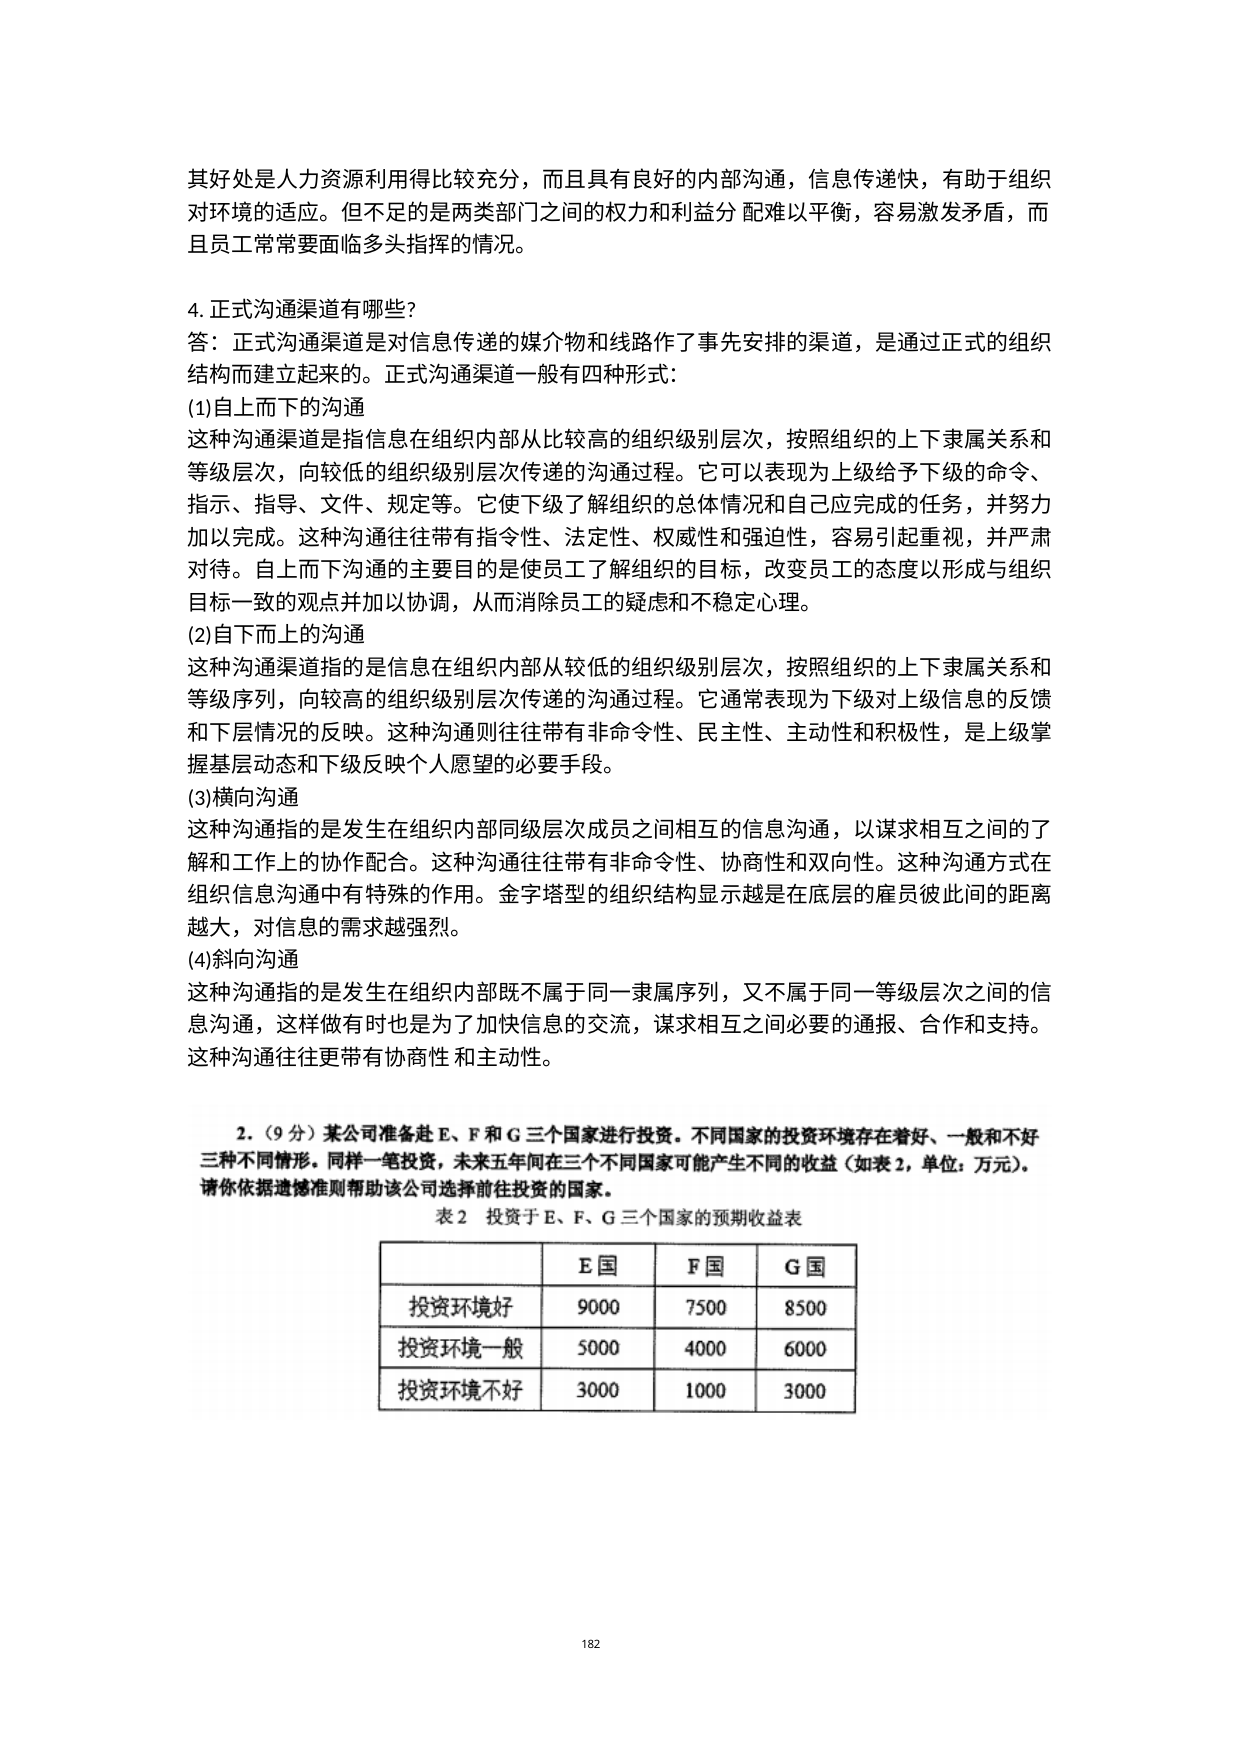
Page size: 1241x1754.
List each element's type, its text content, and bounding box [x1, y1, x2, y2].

text (1)自上而下的沟通 [187, 389, 1053, 422]
text (4)斜向沟通 [187, 942, 1053, 974]
text (2)自下而上的沟通 [187, 617, 1053, 649]
text 这种沟通渠道是指信息在组织内部从比较高的组织级别层次，按照组织的上下隶属关系和等级层次，向较低的组织级别层次传递的沟通过程。它可以表现为上级给予下级的命令、指示、指导、文件、规定等。它使下级了解组织的总体情况和自己应完成的任务，并努力加以完成。这种沟通往往带有指令性、法定性、权威性和强迫性，容易引起重视，并严肃对待。自上而下沟通的主要目的是使员工了解组织的目标，改变员工的态度以形成与组织目标一致的观点并加以协调，从而消除员工的疑虑和不稳定心理。 [187, 422, 1053, 617]
text 这种沟通渠道指的是信息在组织内部从较低的组织级别层次，按照组织的上下隶属关系和等级序列，向较高的组织级别层次传递的沟通过程。它通常表现为下级对上级信息的反馈和下层情况的反映。这种沟通则往往带有非命令性、民主性、主动性和积极性，是上级掌握基层动态和下级反映个人愿望的必要手段。 [187, 649, 1053, 779]
text 答：正式沟通渠道是对信息传递的媒介物和线路作了事先安排的渠道，是通过正式的组织结构而建立起来的。正式沟通渠道一般有四种形式： [187, 324, 1053, 389]
text (3)横向沟通 [187, 779, 1053, 812]
picture [187, 1104, 1052, 1420]
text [187, 162, 1053, 259]
text 这种沟通指的是发生在组织内部既不属于同一隶属序列，又不属于同一等级层次之间的信息沟通，这样做有时也是为了加快信息的交流，谋求相互之间必要的通报、合作和支持。这种沟通往往更带有协商性 和主动性。 [187, 974, 1053, 1072]
text 4. 正式沟通渠道有哪些? [187, 292, 1053, 324]
text 这种沟通指的是发生在组织内部同级层次成员之间相互的信息沟通，以谋求相互之间的了解和工作上的协作配合。这种沟通往往带有非命令性、协商性和双向性。这种沟通方式在组织信息沟通中有特殊的作用。金字塔型的组织结构显示越是在底层的雇员彼此间的距离越大，对信息的需求越强烈。 [187, 812, 1053, 942]
